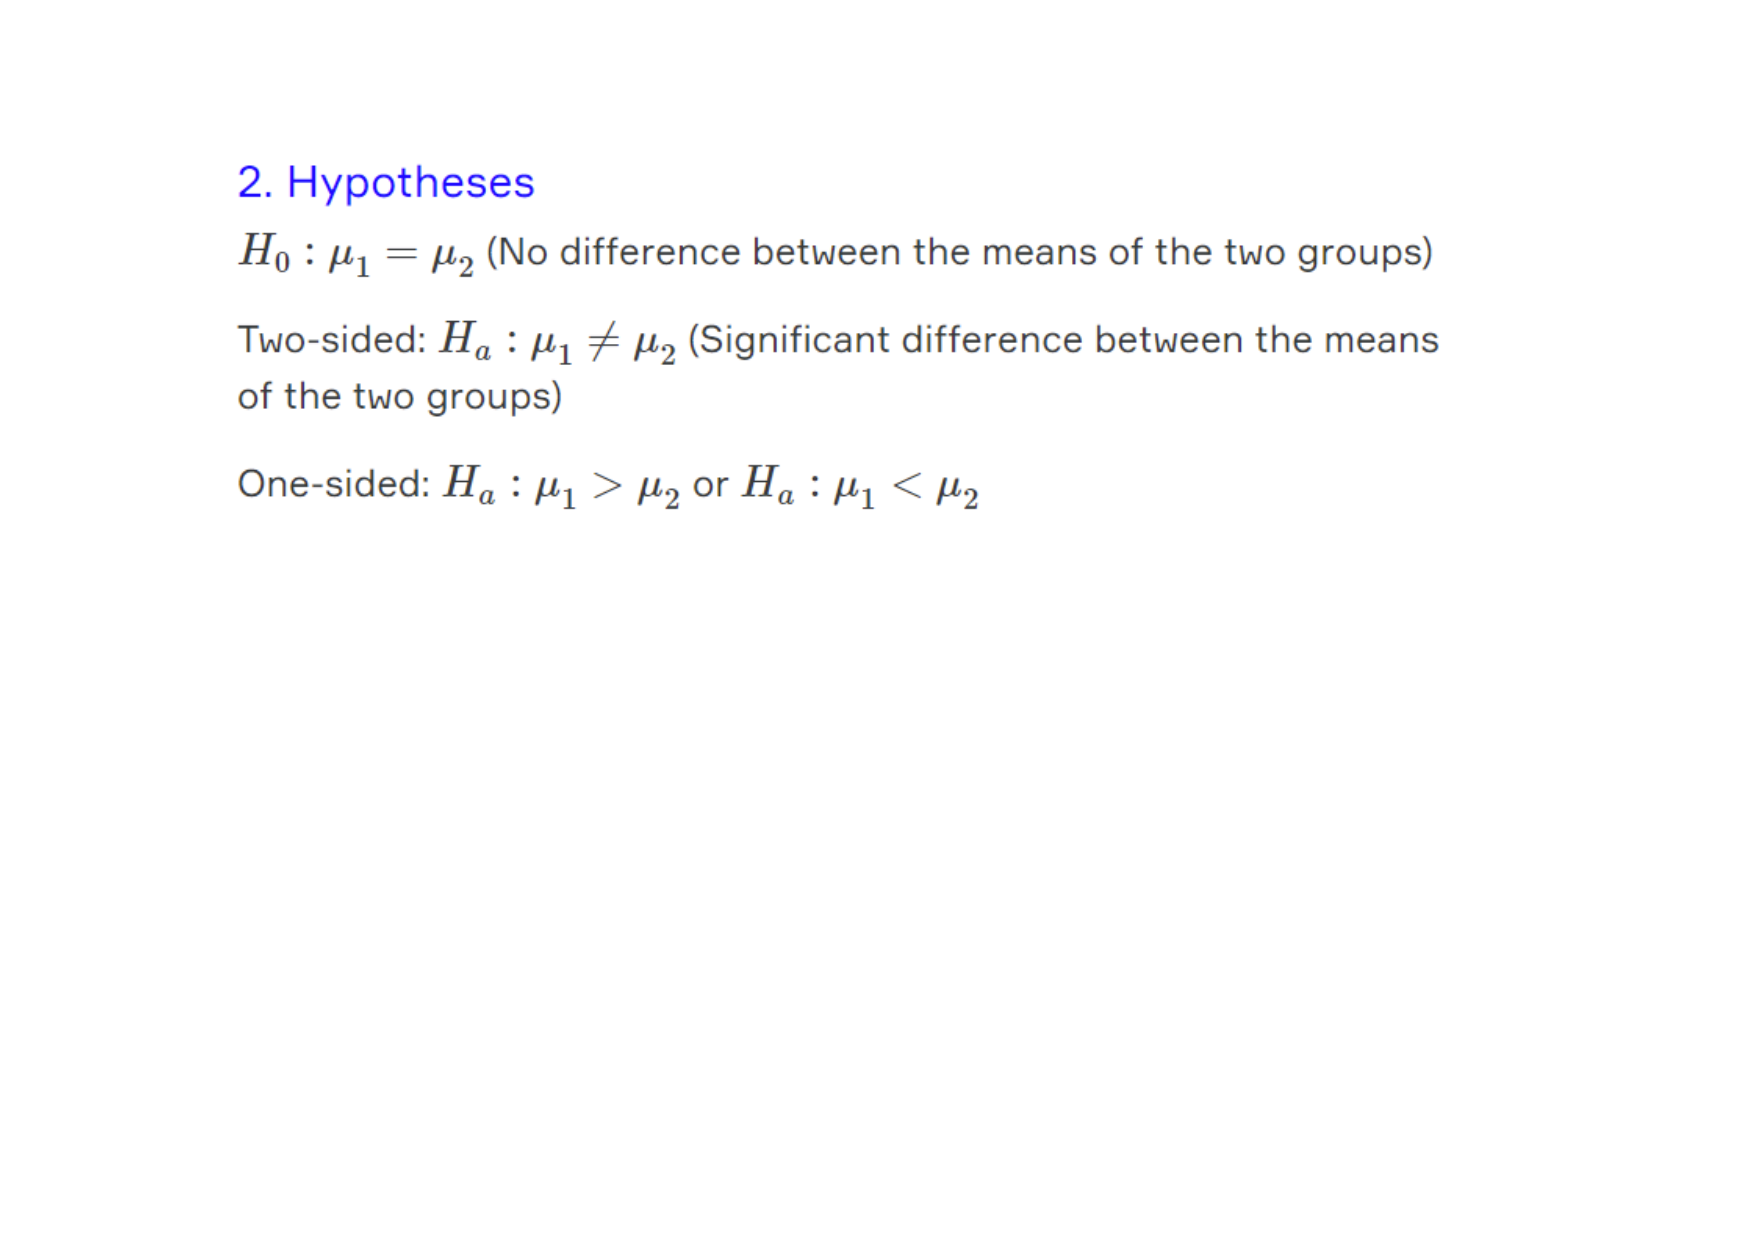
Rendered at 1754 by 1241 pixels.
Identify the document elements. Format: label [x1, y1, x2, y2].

picture [206, 147, 1484, 539]
